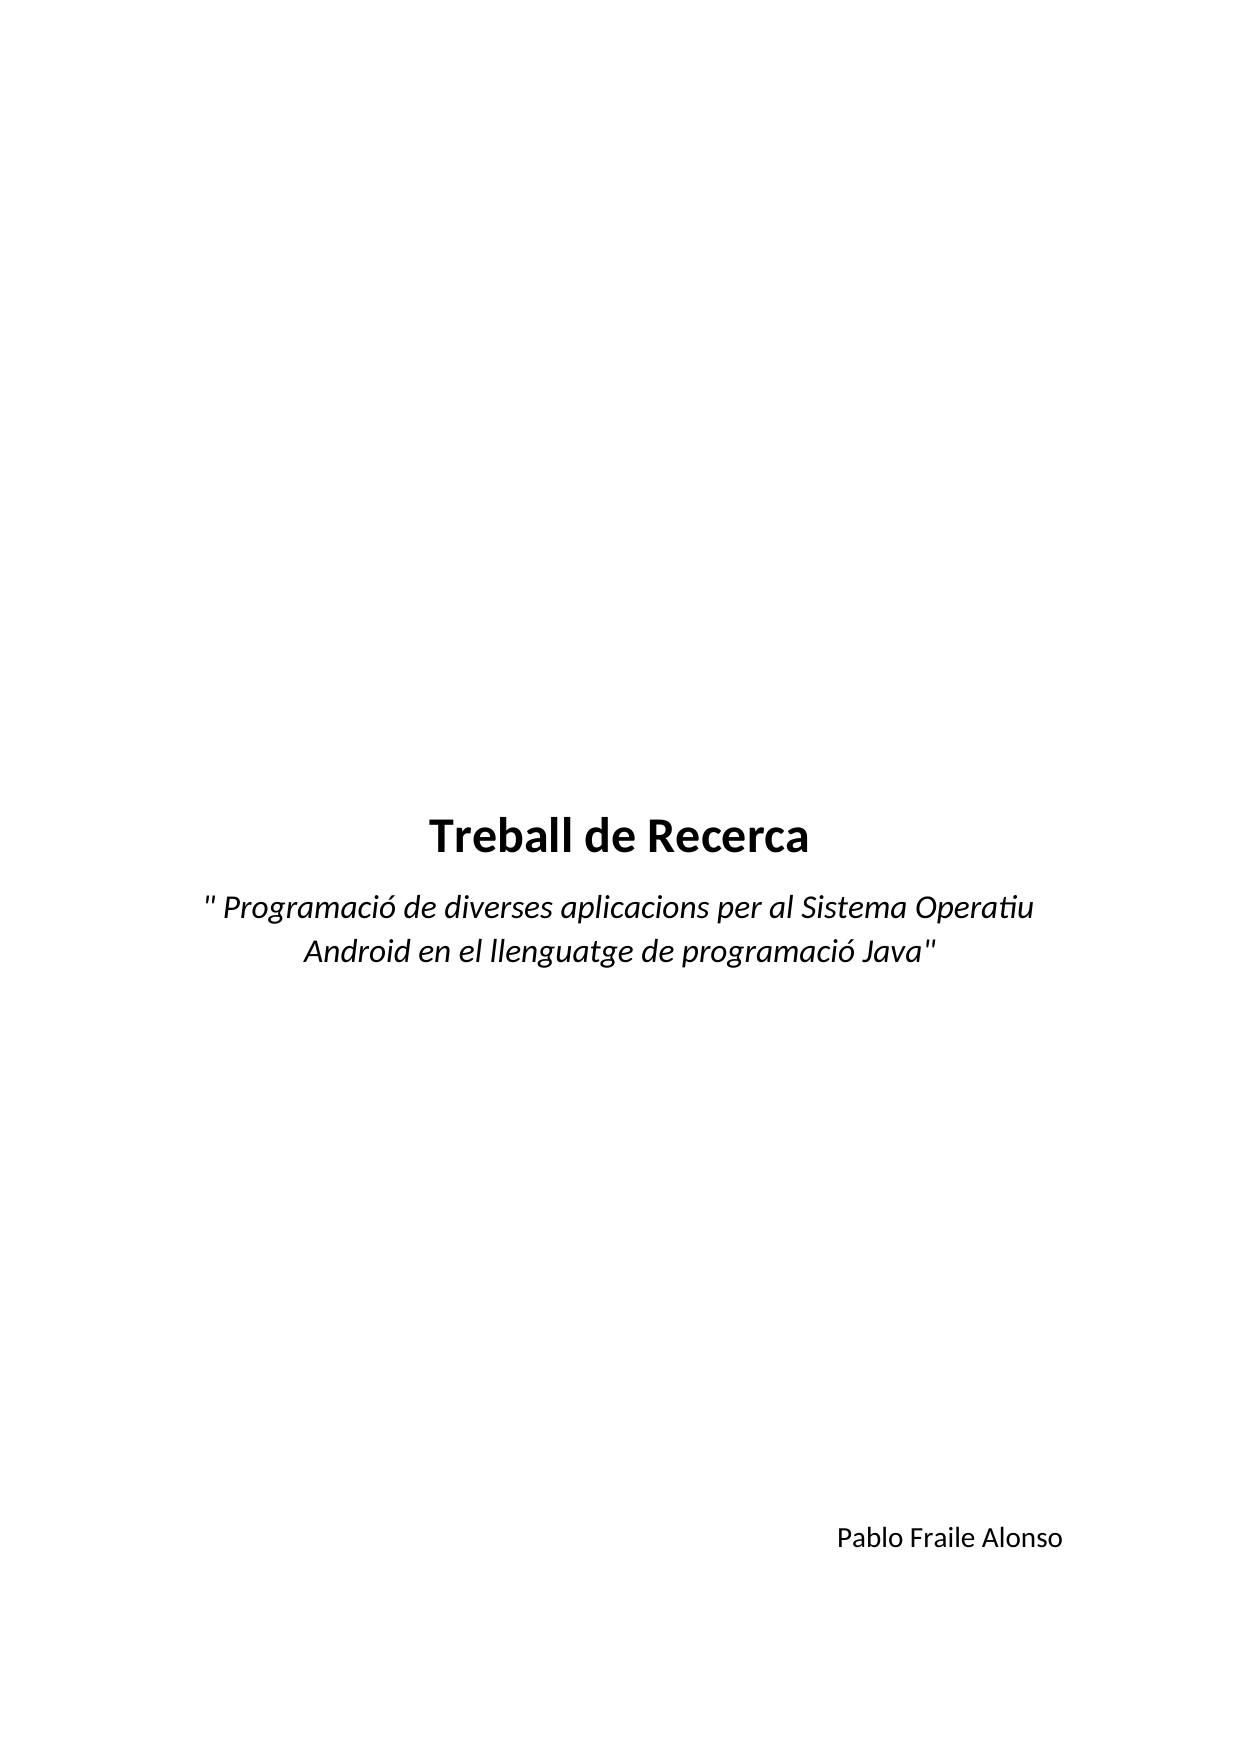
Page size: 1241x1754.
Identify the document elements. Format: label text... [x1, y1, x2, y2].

text Treball de Recerca [177, 804, 1063, 865]
text Pablo Fraile Alonso [177, 1519, 1063, 1554]
text " Programació de diverses aplicacions per al Sistema Operatiu Android en el llenguatge de programació Java" [177, 886, 1063, 971]
